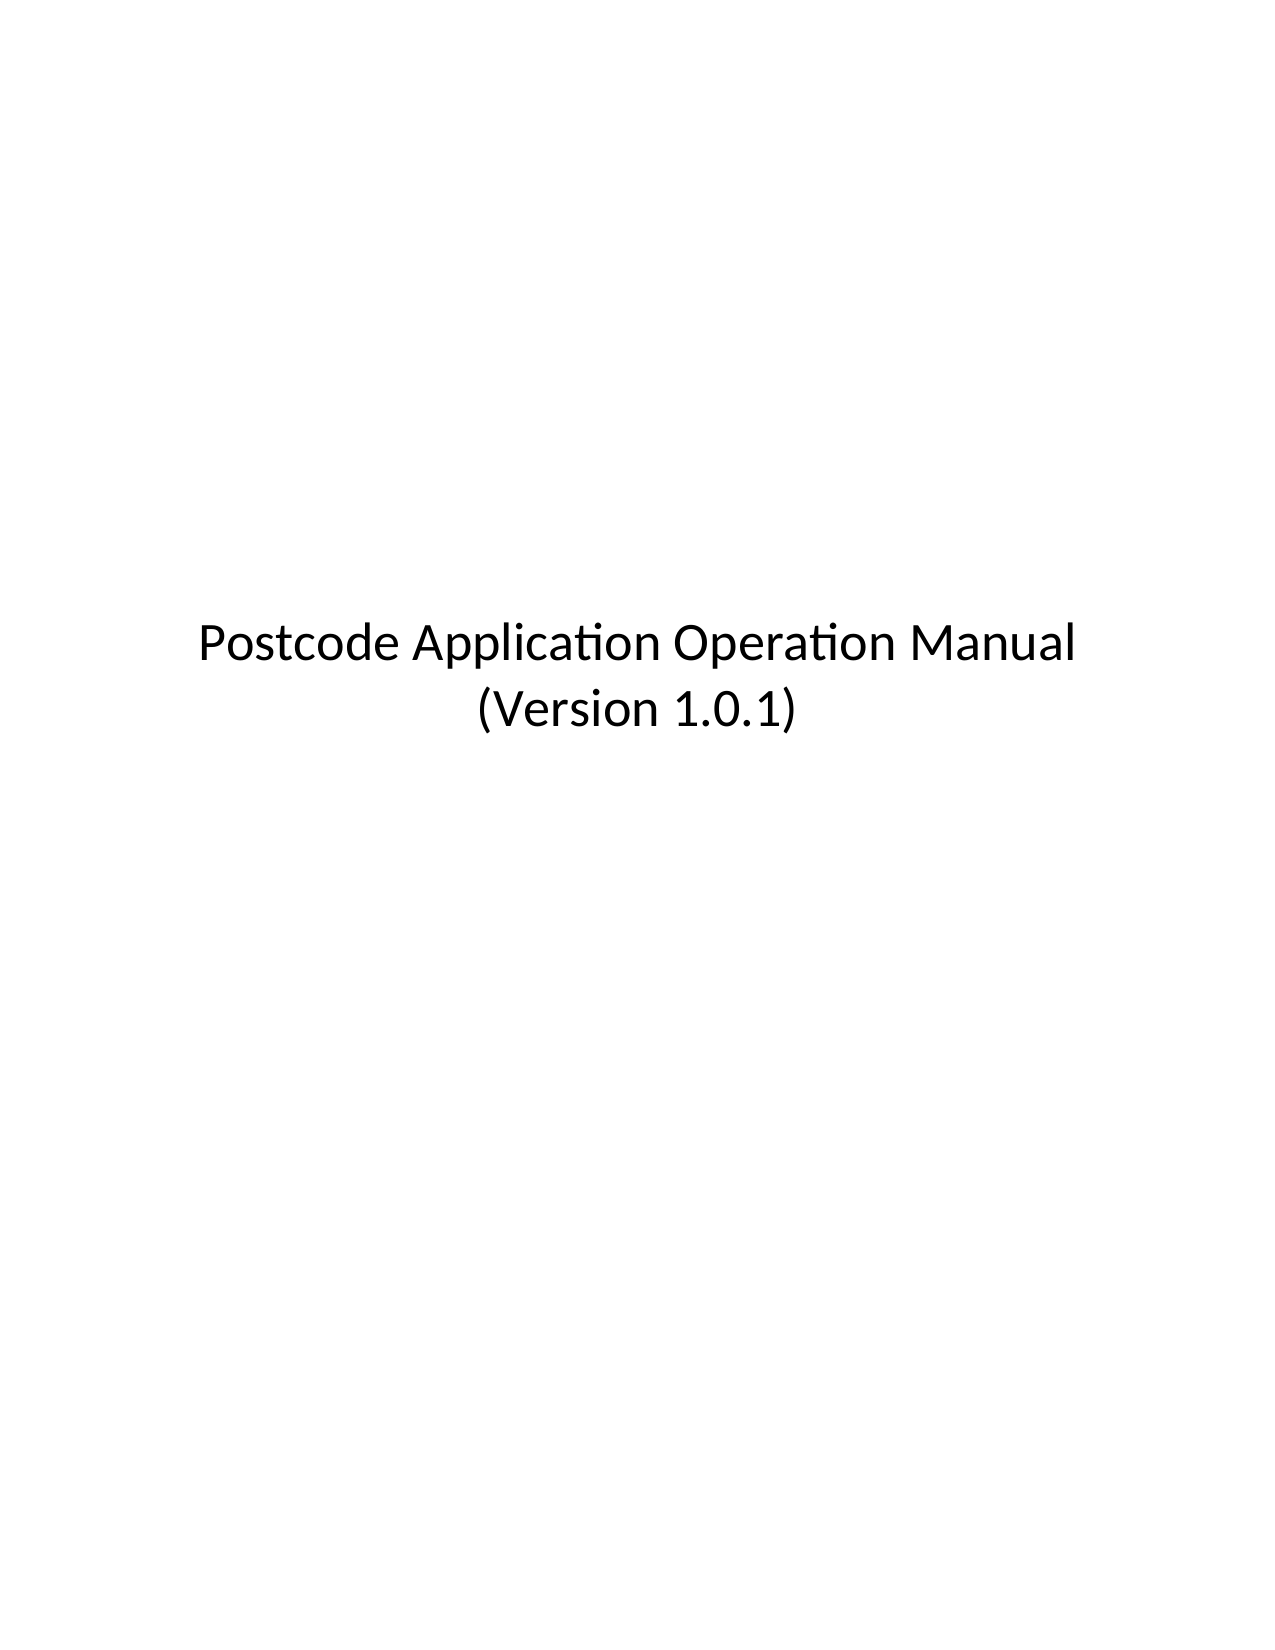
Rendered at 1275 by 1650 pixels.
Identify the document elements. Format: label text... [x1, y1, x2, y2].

text (Version 1.0.1) [150, 674, 1125, 740]
text Postcode Application Operation Manual [150, 608, 1125, 674]
